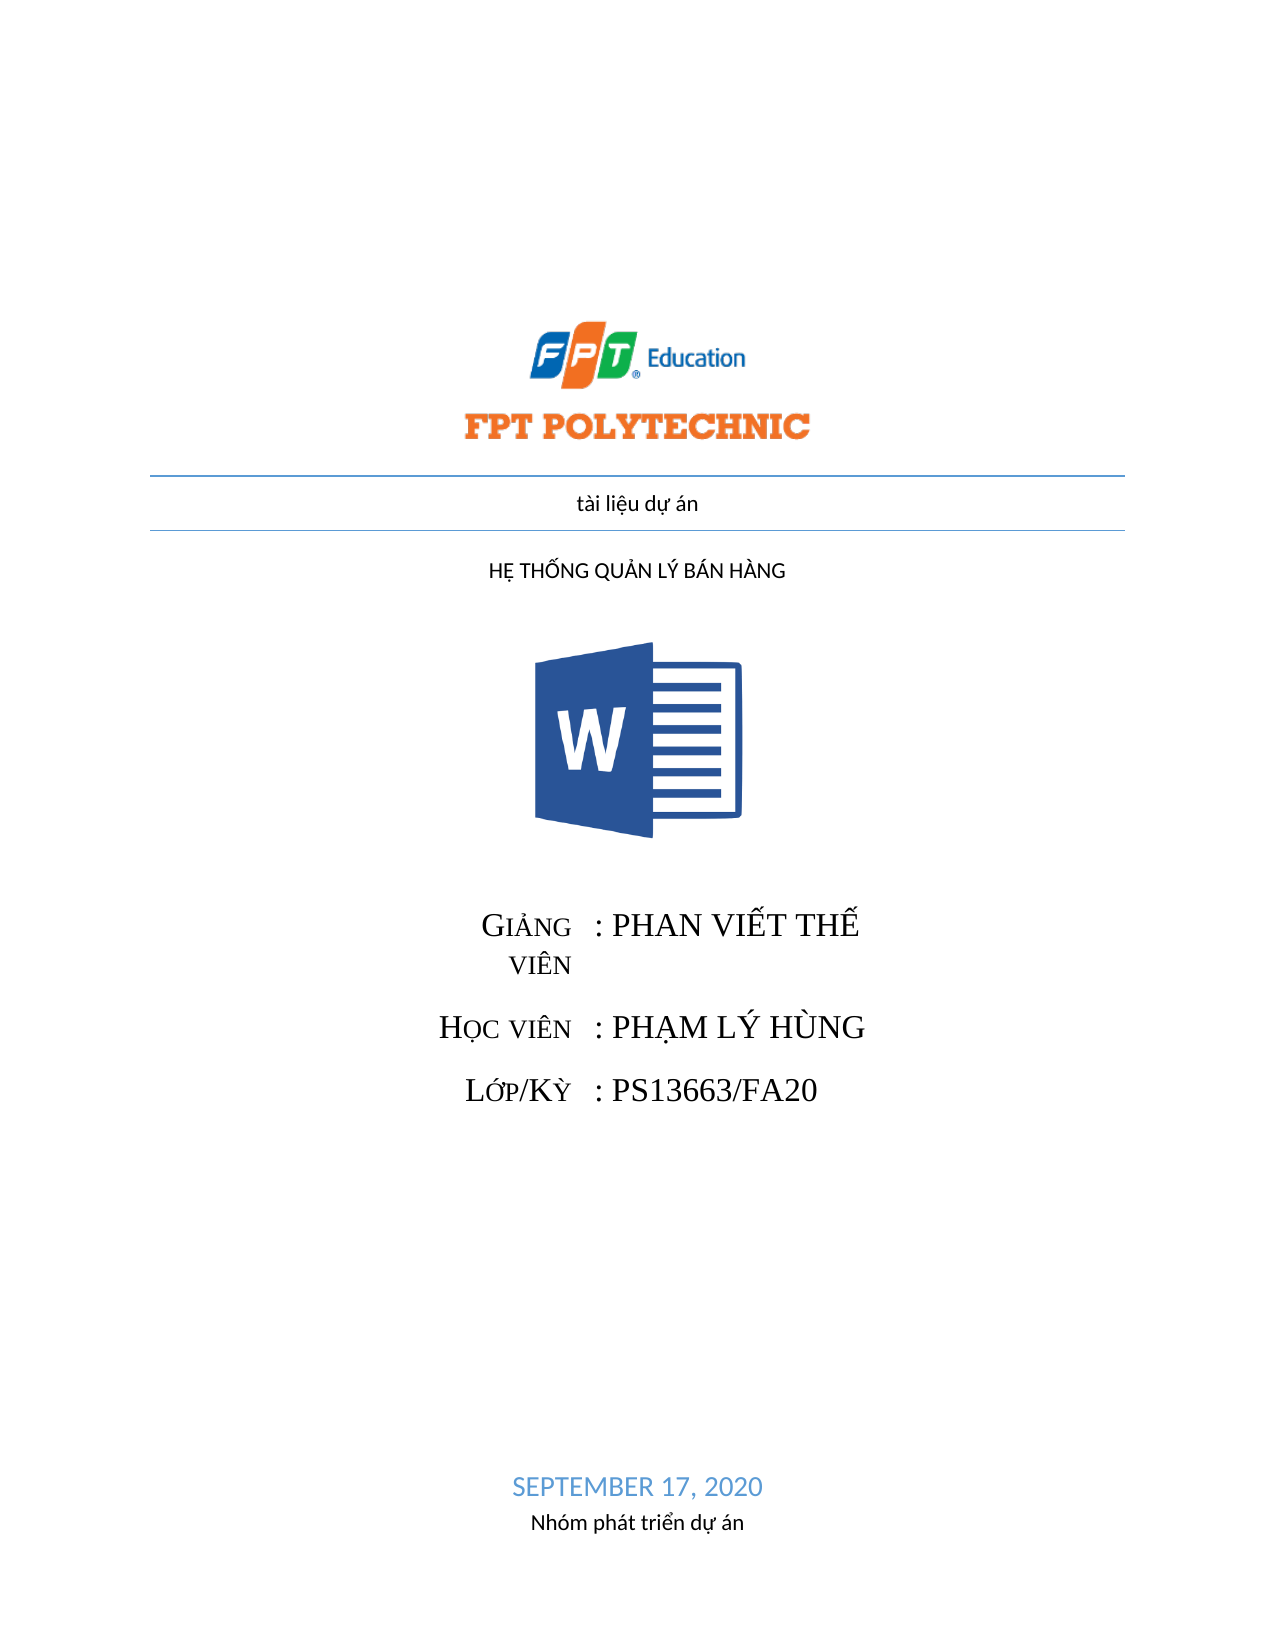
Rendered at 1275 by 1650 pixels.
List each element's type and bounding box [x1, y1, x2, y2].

picture [469, 634, 806, 859]
picture [453, 310, 822, 451]
